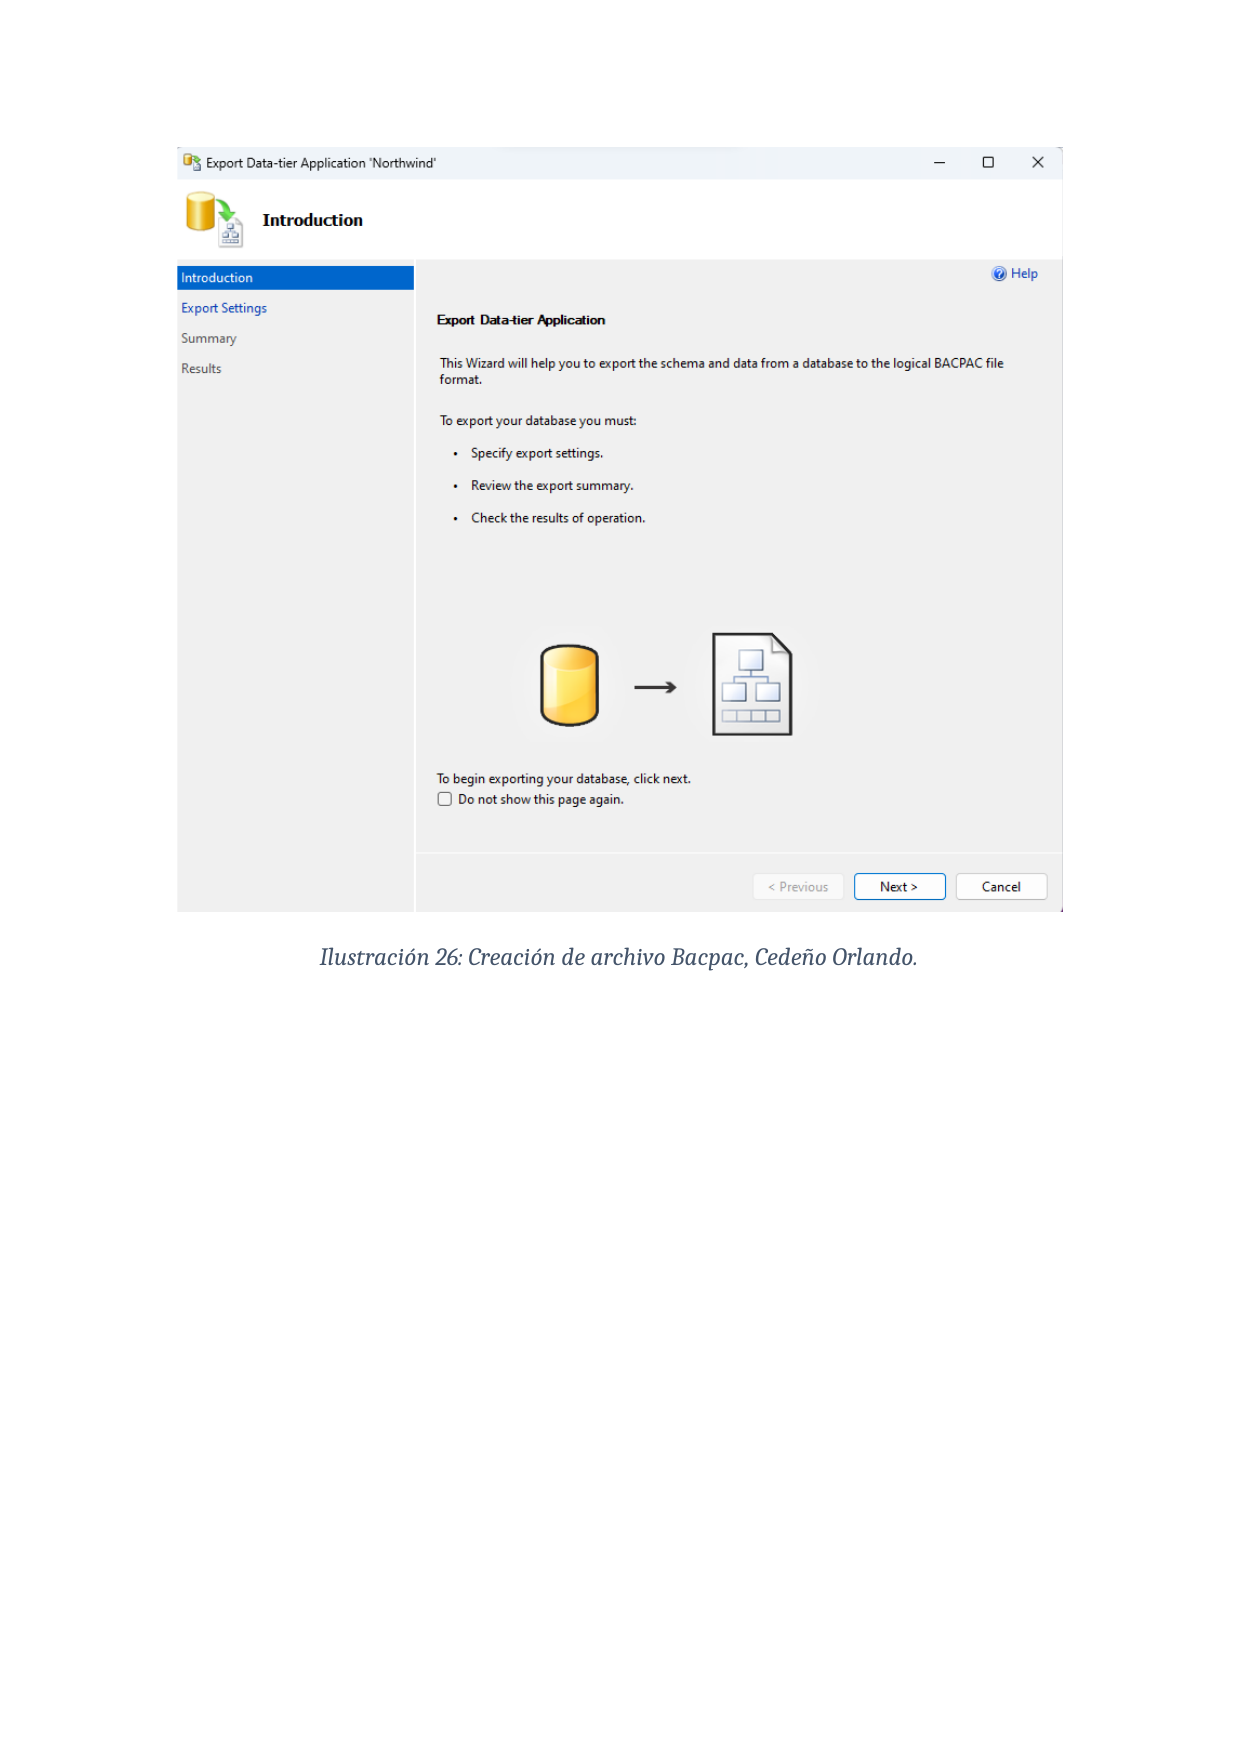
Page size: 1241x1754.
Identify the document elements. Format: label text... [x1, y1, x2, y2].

picture [177, 147, 1063, 912]
text Ilustración 26: Creación de archivo Bacpac, Cedeño Orlando. [177, 942, 1063, 971]
